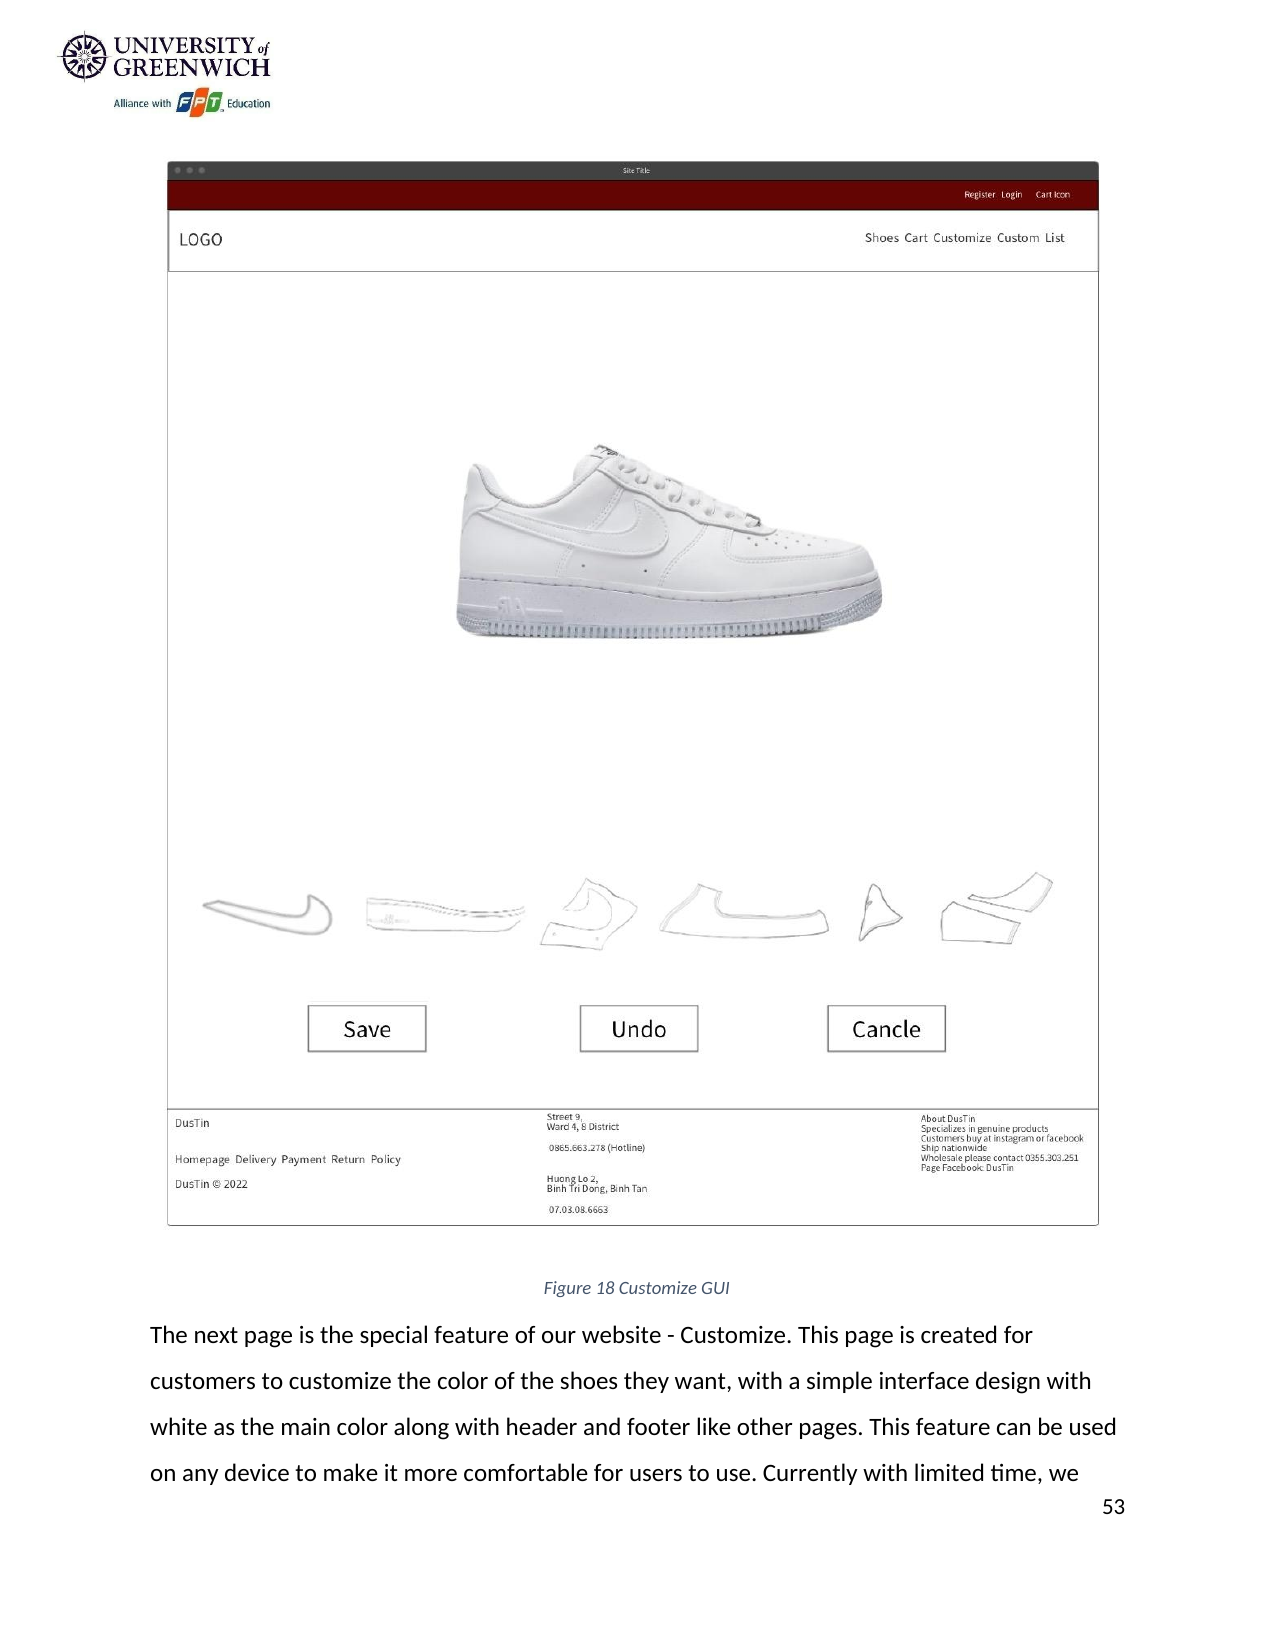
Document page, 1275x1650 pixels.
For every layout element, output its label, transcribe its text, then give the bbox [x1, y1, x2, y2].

text Figure 18 Customize GUI [150, 1276, 1125, 1299]
picture [150, 150, 1125, 1246]
picture [38, 12, 296, 142]
